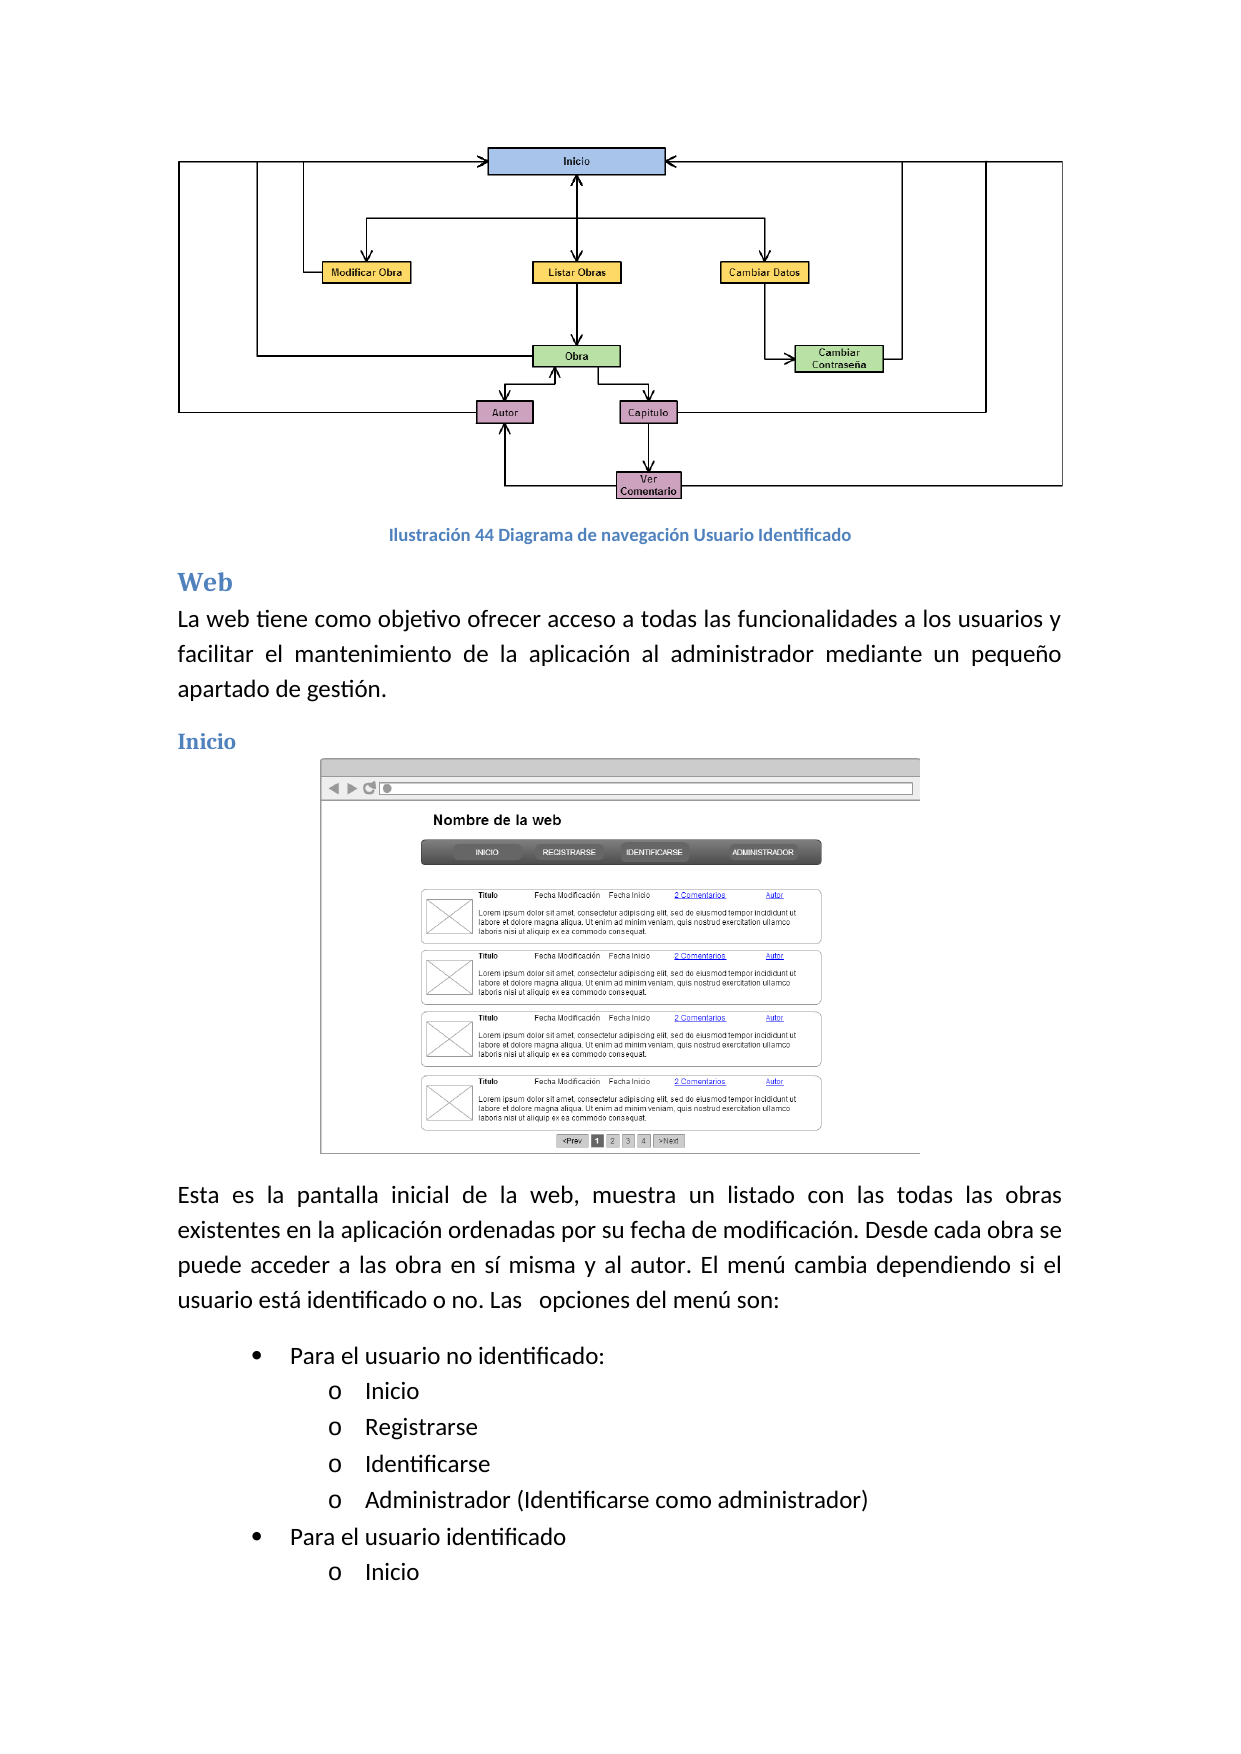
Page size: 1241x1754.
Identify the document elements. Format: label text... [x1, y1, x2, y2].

list Inicio [327, 1556, 1063, 1587]
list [327, 1484, 1063, 1516]
list Registrarse [327, 1411, 1063, 1443]
list Para el usuario no identificado: [252, 1340, 1063, 1370]
list Para el usuario identificado [252, 1521, 1063, 1551]
text Esta es la pantalla inicial de la web, muestra un listado con las todas las obras existentes en la aplicación ordenadas por su fecha de modificación. Desde cada obra se puede acceder a las obra en sí misma y al autor. El menú cambia dependiendo si el usuario está identificado o no. Las opciones del menú son: [177, 1179, 1063, 1314]
picture [177, 147, 1063, 499]
subtitle Web [177, 567, 1063, 598]
list Inicio [327, 1375, 1063, 1407]
list Identificarse [327, 1448, 1063, 1479]
text La web tiene como objetivo ofrecer acceso a todas las funcionalidades a los usuarios y facilitar el mantenimiento de la aplicación al administrador mediante un pequeño apartado de gestión. [177, 603, 1063, 703]
subtitle Inicio [177, 729, 1063, 755]
picture [320, 758, 920, 1154]
